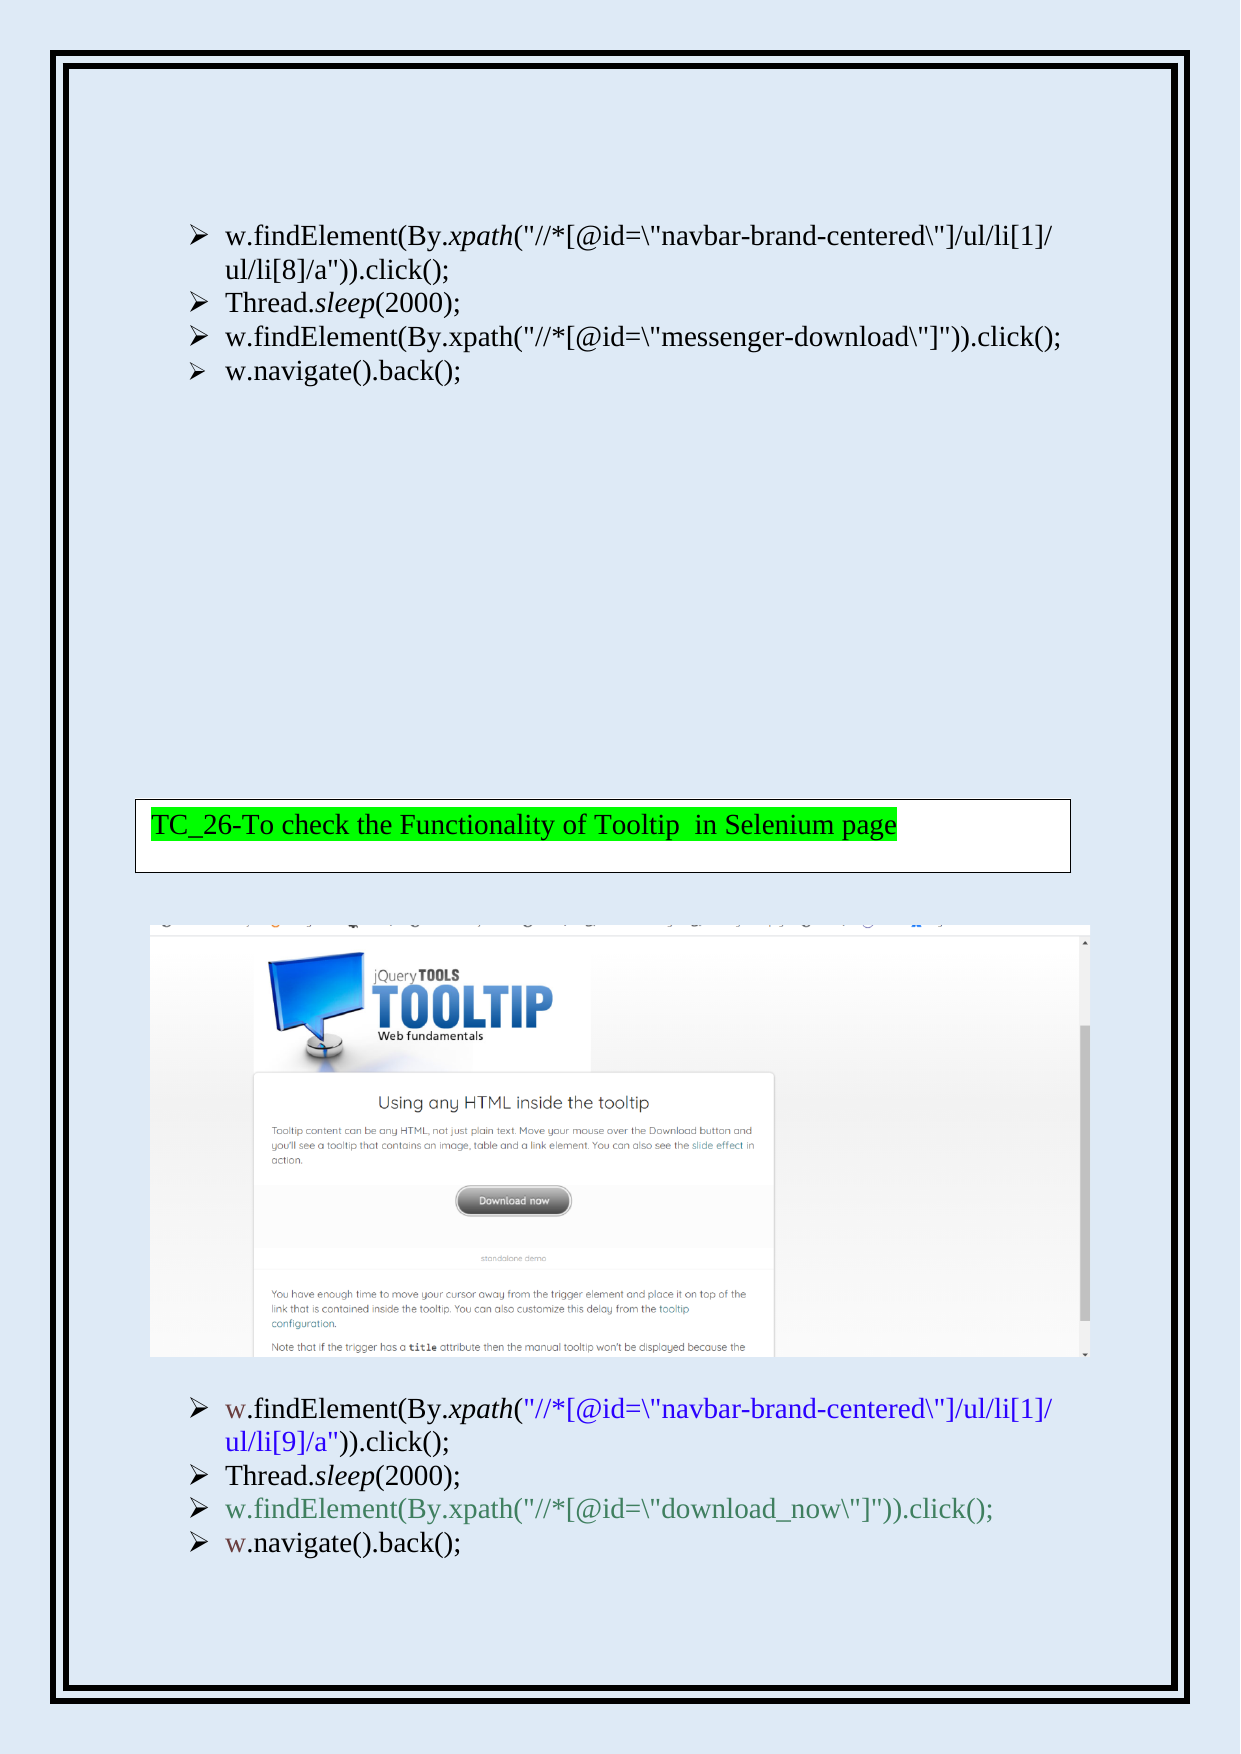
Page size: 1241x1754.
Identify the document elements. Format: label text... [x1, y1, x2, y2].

list w.findElement(By.xpath("//*[@id=\"navbar-brand-centered\"]/ul/li[1]/ul/li[8]/a")).click(); [187, 218, 1090, 285]
list w.findElement(By.xpath("//*[@id=\"messenger-download\"]")).click(); [187, 319, 1090, 353]
list w.navigate().back(); [187, 1525, 1090, 1559]
list Thread.sleep(2000); [187, 1458, 1090, 1492]
picture [150, 925, 1091, 1357]
list Thread.sleep(2000); [187, 285, 1090, 319]
list w.navigate().back(); [187, 353, 1090, 386]
list w.findElement(By.xpath("//*[@id=\"download_now\"]")).click(); [187, 1492, 1090, 1525]
list w.findElement(By.xpath("//*[@id=\"navbar-brand-centered\"]/ul/li[1]/ul/li[9]/a")).click(); [187, 1391, 1090, 1458]
